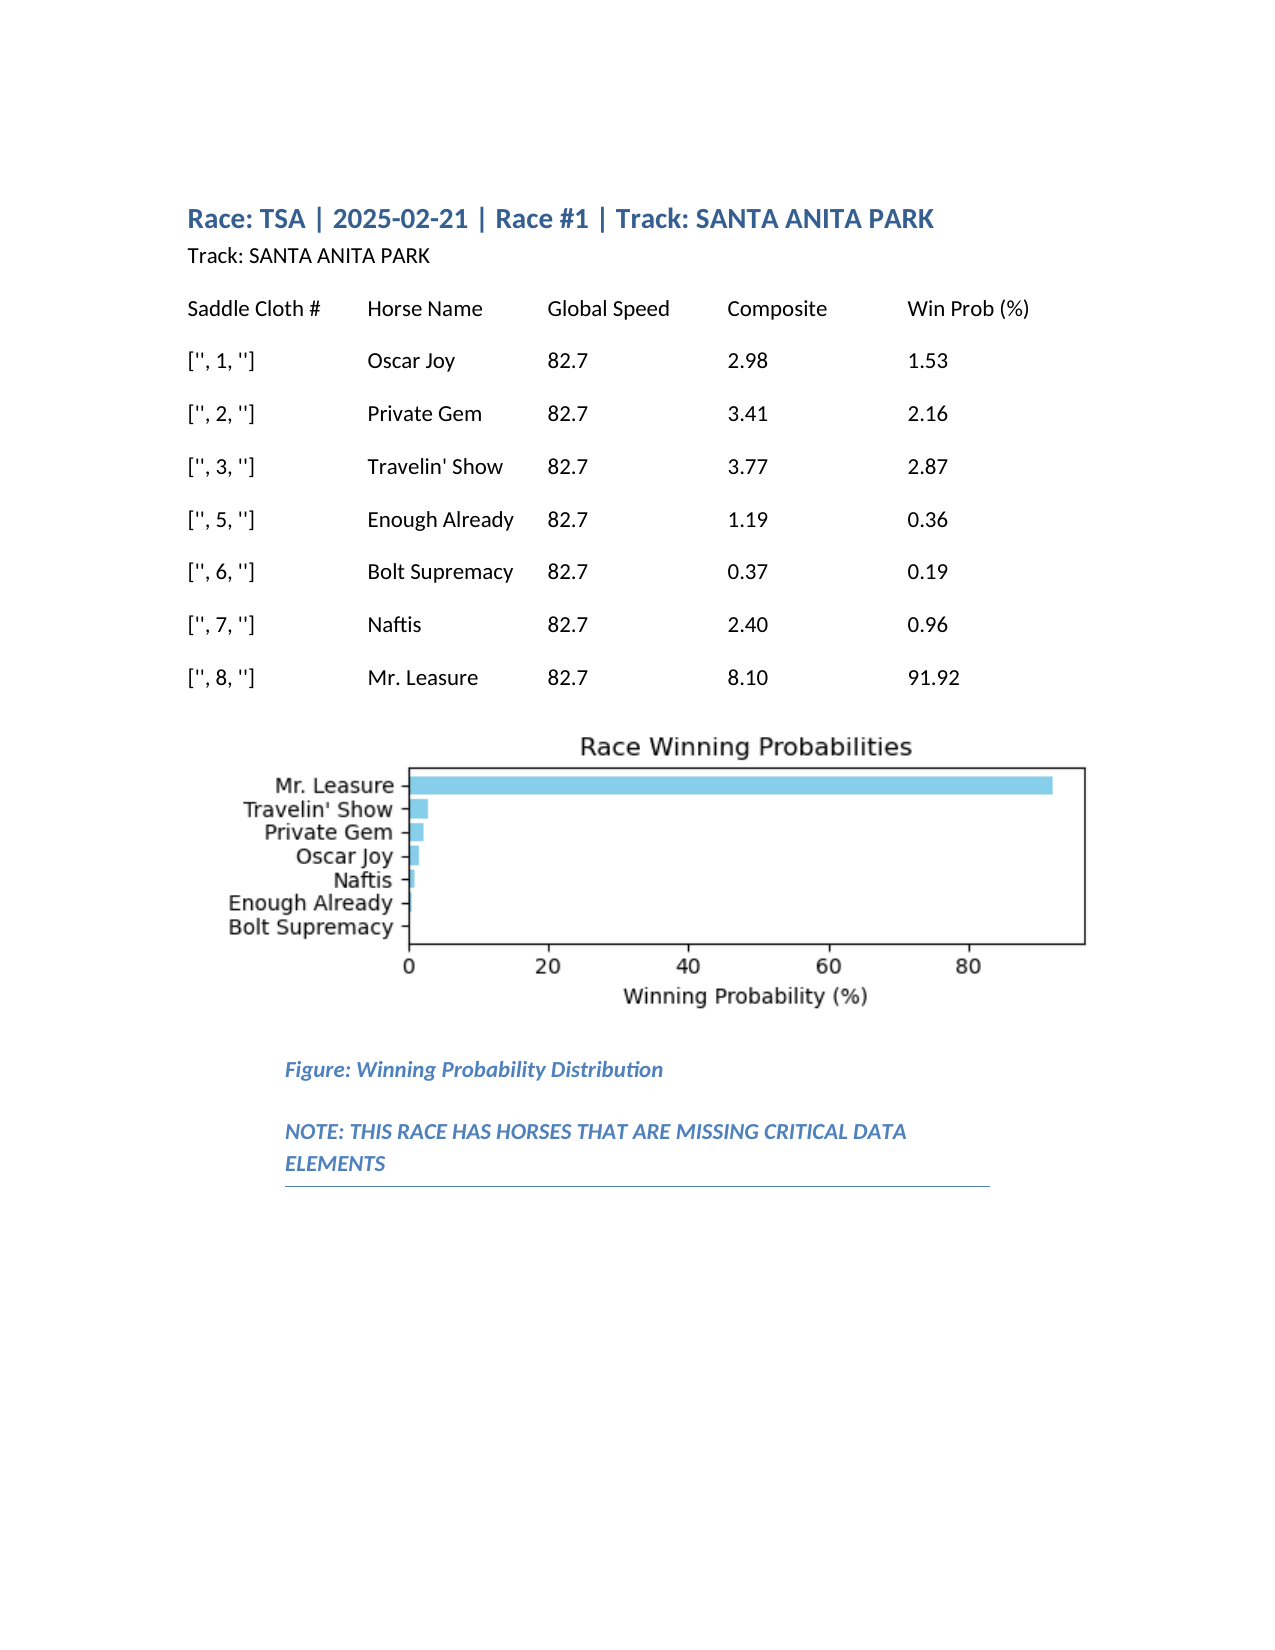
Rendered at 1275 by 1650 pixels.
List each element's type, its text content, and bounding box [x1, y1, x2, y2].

text NOTE: THIS RACE HAS HORSES THAT ARE MISSING CRITICAL DATA ELEMENTS [285, 1117, 990, 1186]
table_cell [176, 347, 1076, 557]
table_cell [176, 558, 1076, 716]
text Figure: Winning Probability Distribution [285, 1056, 990, 1084]
picture [206, 715, 1107, 1031]
text Track: SANTA ANITA PARK [187, 241, 1087, 269]
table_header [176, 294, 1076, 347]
subtitle Race: TSA | 2025-02-21 | Race #1 | Track: SANTA ANITA PARK [187, 200, 1087, 236]
